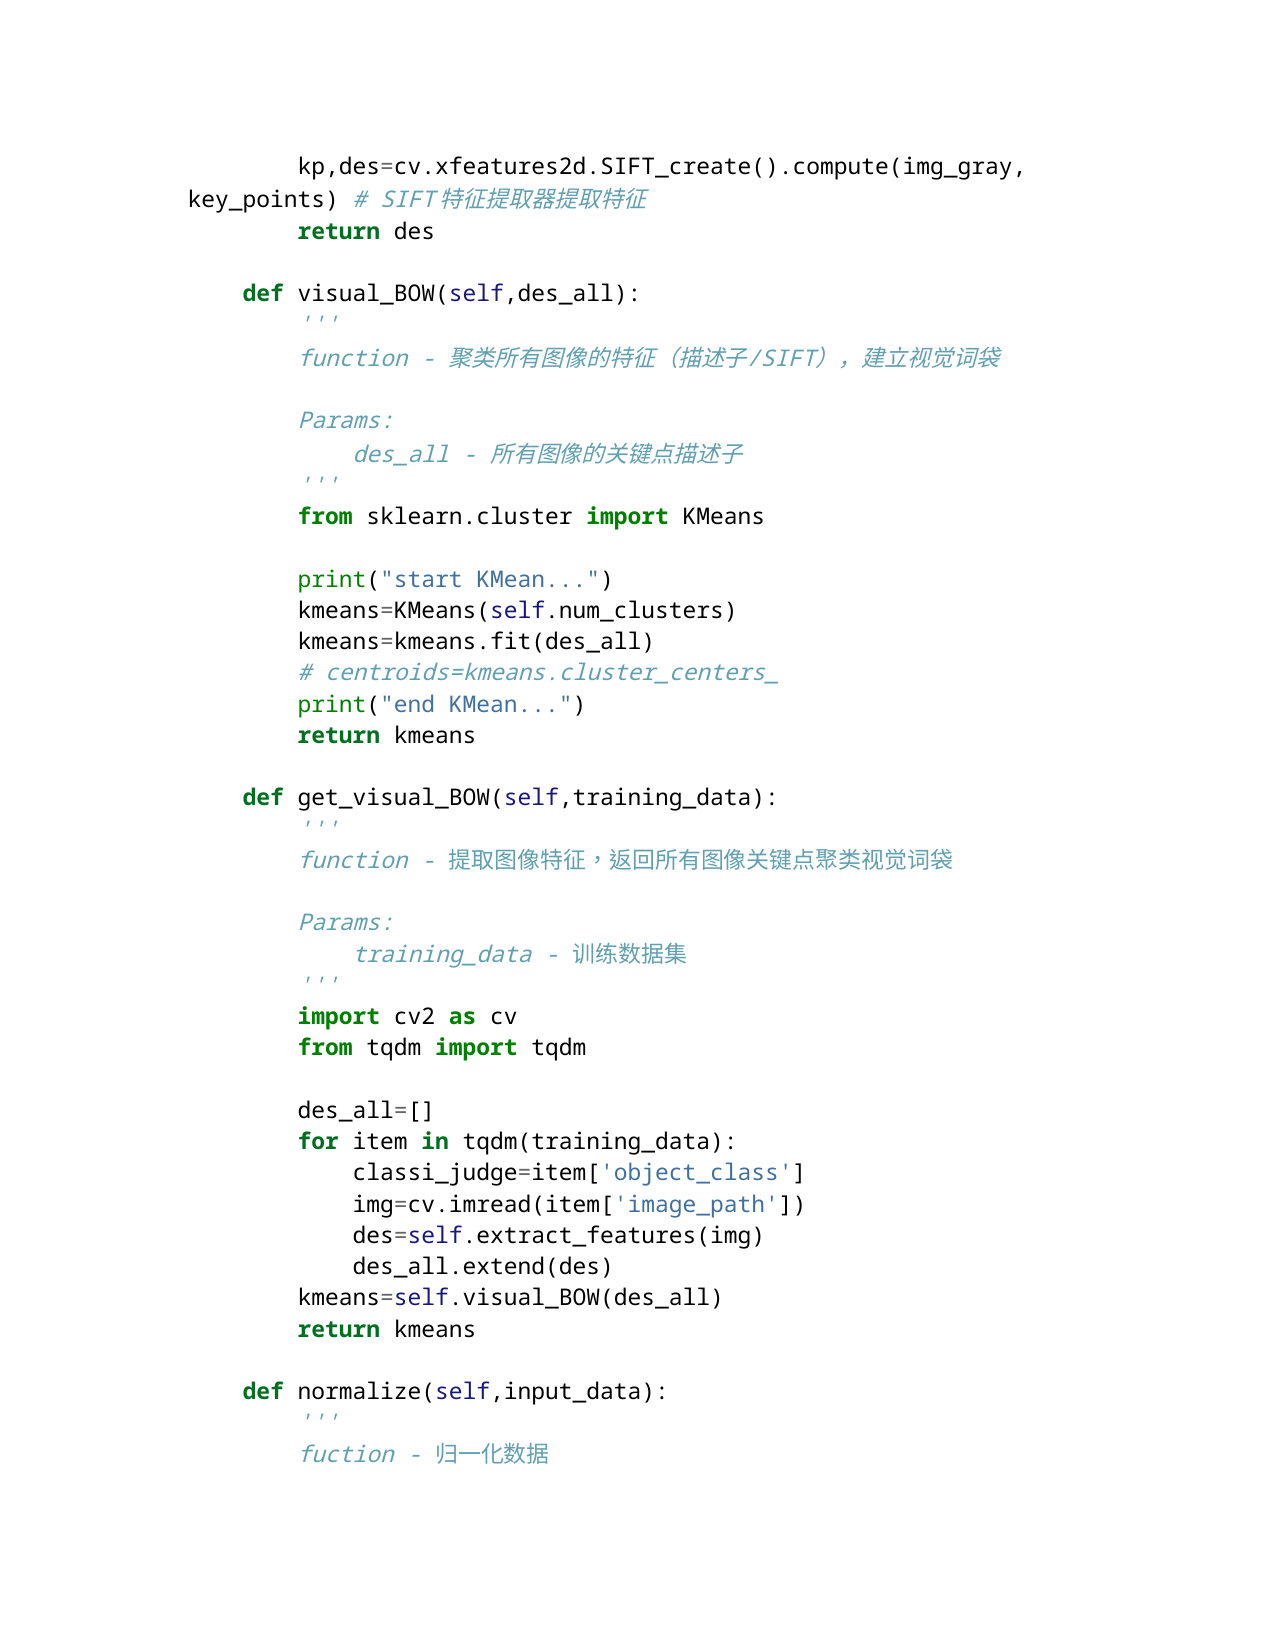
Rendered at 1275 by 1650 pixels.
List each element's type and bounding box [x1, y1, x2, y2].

text [187, 150, 1087, 1500]
